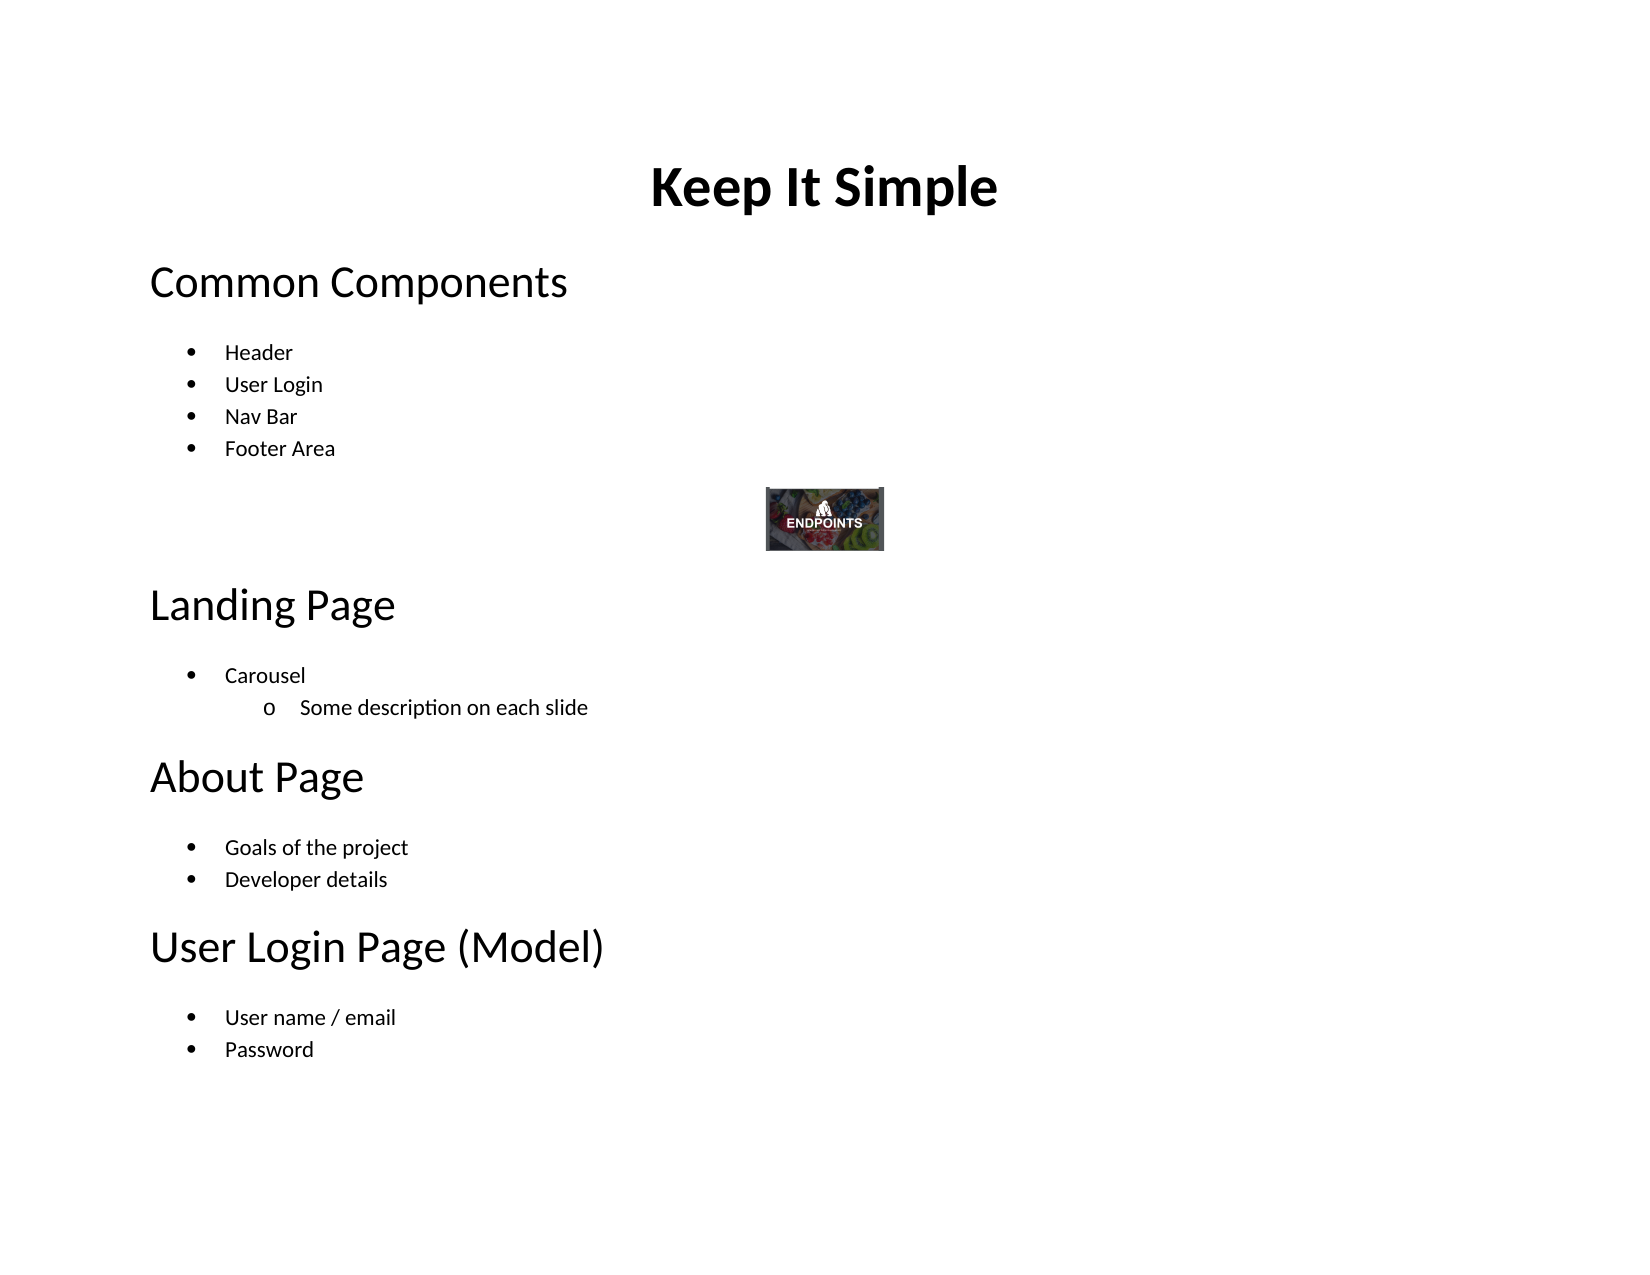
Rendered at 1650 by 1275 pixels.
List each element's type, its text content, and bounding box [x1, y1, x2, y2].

list Goals of the project [187, 833, 1500, 861]
list Password [187, 1035, 1500, 1063]
list User name / email [187, 1003, 1500, 1031]
list Footer Area [187, 434, 1500, 462]
text Landing Page [150, 576, 1500, 632]
list Developer details [187, 865, 1500, 893]
picture [765, 487, 885, 551]
list Nav Bar [187, 402, 1500, 430]
text About Page [150, 748, 1500, 803]
text Common Components [150, 253, 1500, 309]
text User Login Page (Model) [150, 918, 1500, 974]
list Some description on each slide [262, 693, 1500, 722]
list User Login [187, 370, 1500, 398]
list Header [187, 338, 1500, 366]
text Keep It Simple [150, 150, 1500, 221]
list Carousel [187, 661, 1500, 689]
